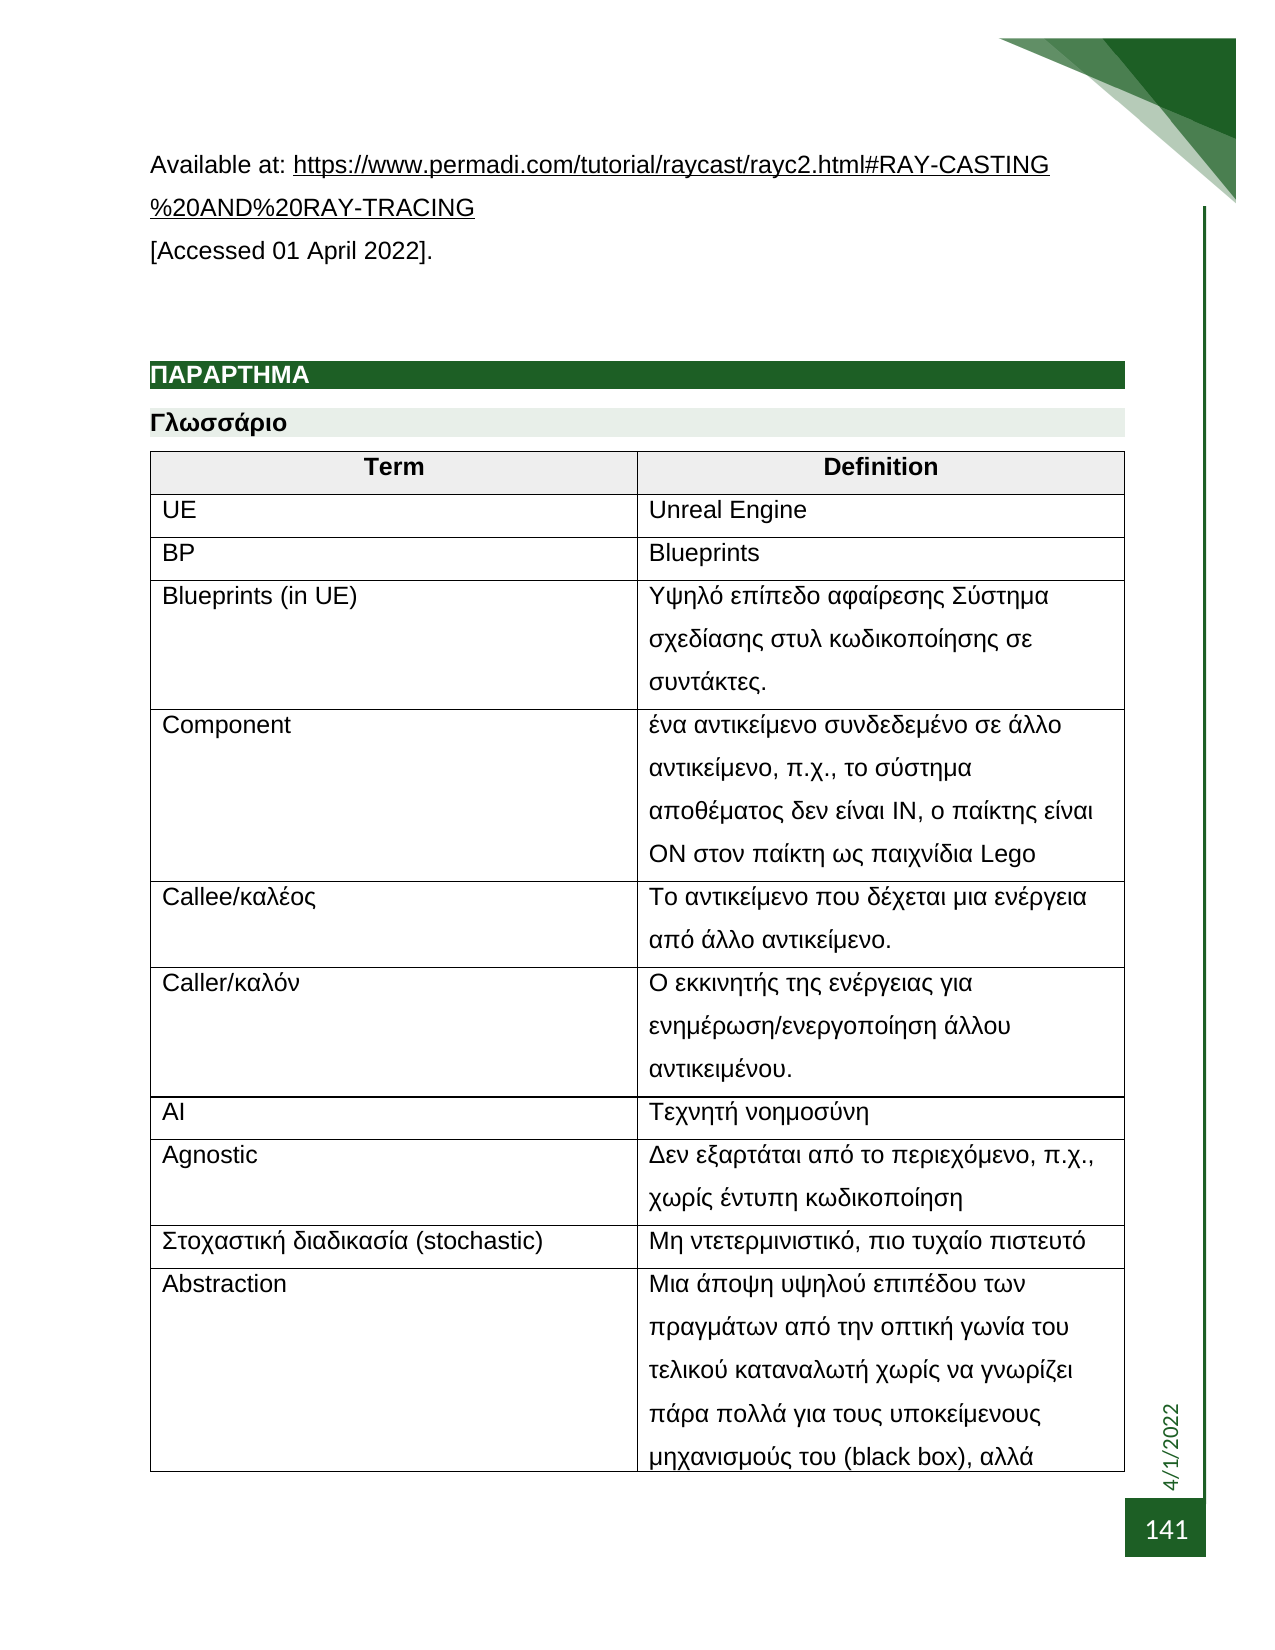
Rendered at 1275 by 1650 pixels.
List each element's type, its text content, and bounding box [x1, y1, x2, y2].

table_cell BP [151, 538, 637, 580]
table_cell Caller/καλόν [151, 968, 637, 1096]
subtitle Γλωσσάριο [150, 408, 1125, 437]
table_cell ένα αντικείμενο συνδεδεμένο σε άλλο αντικείμενο, π.χ., το σύστημα αποθέματος δεν είναι IN, ο παίκτης είναι ON στον παίκτη ως παιχνίδια Lego [638, 710, 1124, 881]
table_cell Υψηλό επίπεδο αφαίρεσης Σύστημα σχεδίασης στυλ κωδικοποίησης σε συντάκτες. [638, 581, 1124, 709]
table_cell Agnostic [151, 1140, 637, 1225]
table_cell Abstraction [151, 1269, 637, 1471]
table_cell Blueprints [638, 538, 1124, 580]
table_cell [638, 1269, 1124, 1471]
table_header Definition [638, 452, 1124, 494]
table_cell Unreal Engine [638, 495, 1124, 537]
table_cell Τεχνητή νοημοσύνη [638, 1098, 1124, 1139]
table_cell Δεν εξαρτάται από το περιεχόμενο, π.χ., χωρίς έντυπη κωδικοποίηση [638, 1140, 1124, 1225]
picture [997, 38, 1236, 204]
table_cell AI [151, 1098, 637, 1139]
table_cell Component [151, 710, 637, 881]
table_cell UE [151, 495, 637, 537]
table_cell Μη ντετερμινιστικό, πιο τυχαίο πιστευτό [638, 1226, 1124, 1268]
subtitle ΠΑΡΑΡΤΗΜΑ [150, 361, 1125, 389]
table_cell Callee/καλέος [151, 882, 637, 967]
table_cell Ο εκκινητής της ενέργειας για ενημέρωση/ενεργοποίηση άλλου αντικειμένου. [638, 968, 1124, 1096]
table_cell Το αντικείμενο που δέχεται μια ενέργεια από άλλο αντικείμενο. [638, 882, 1124, 967]
table_header Term [151, 452, 637, 494]
table_cell Blueprints (in UE) [151, 581, 637, 709]
table_cell Στοχαστική διαδικασία (stochastic) [151, 1226, 637, 1268]
